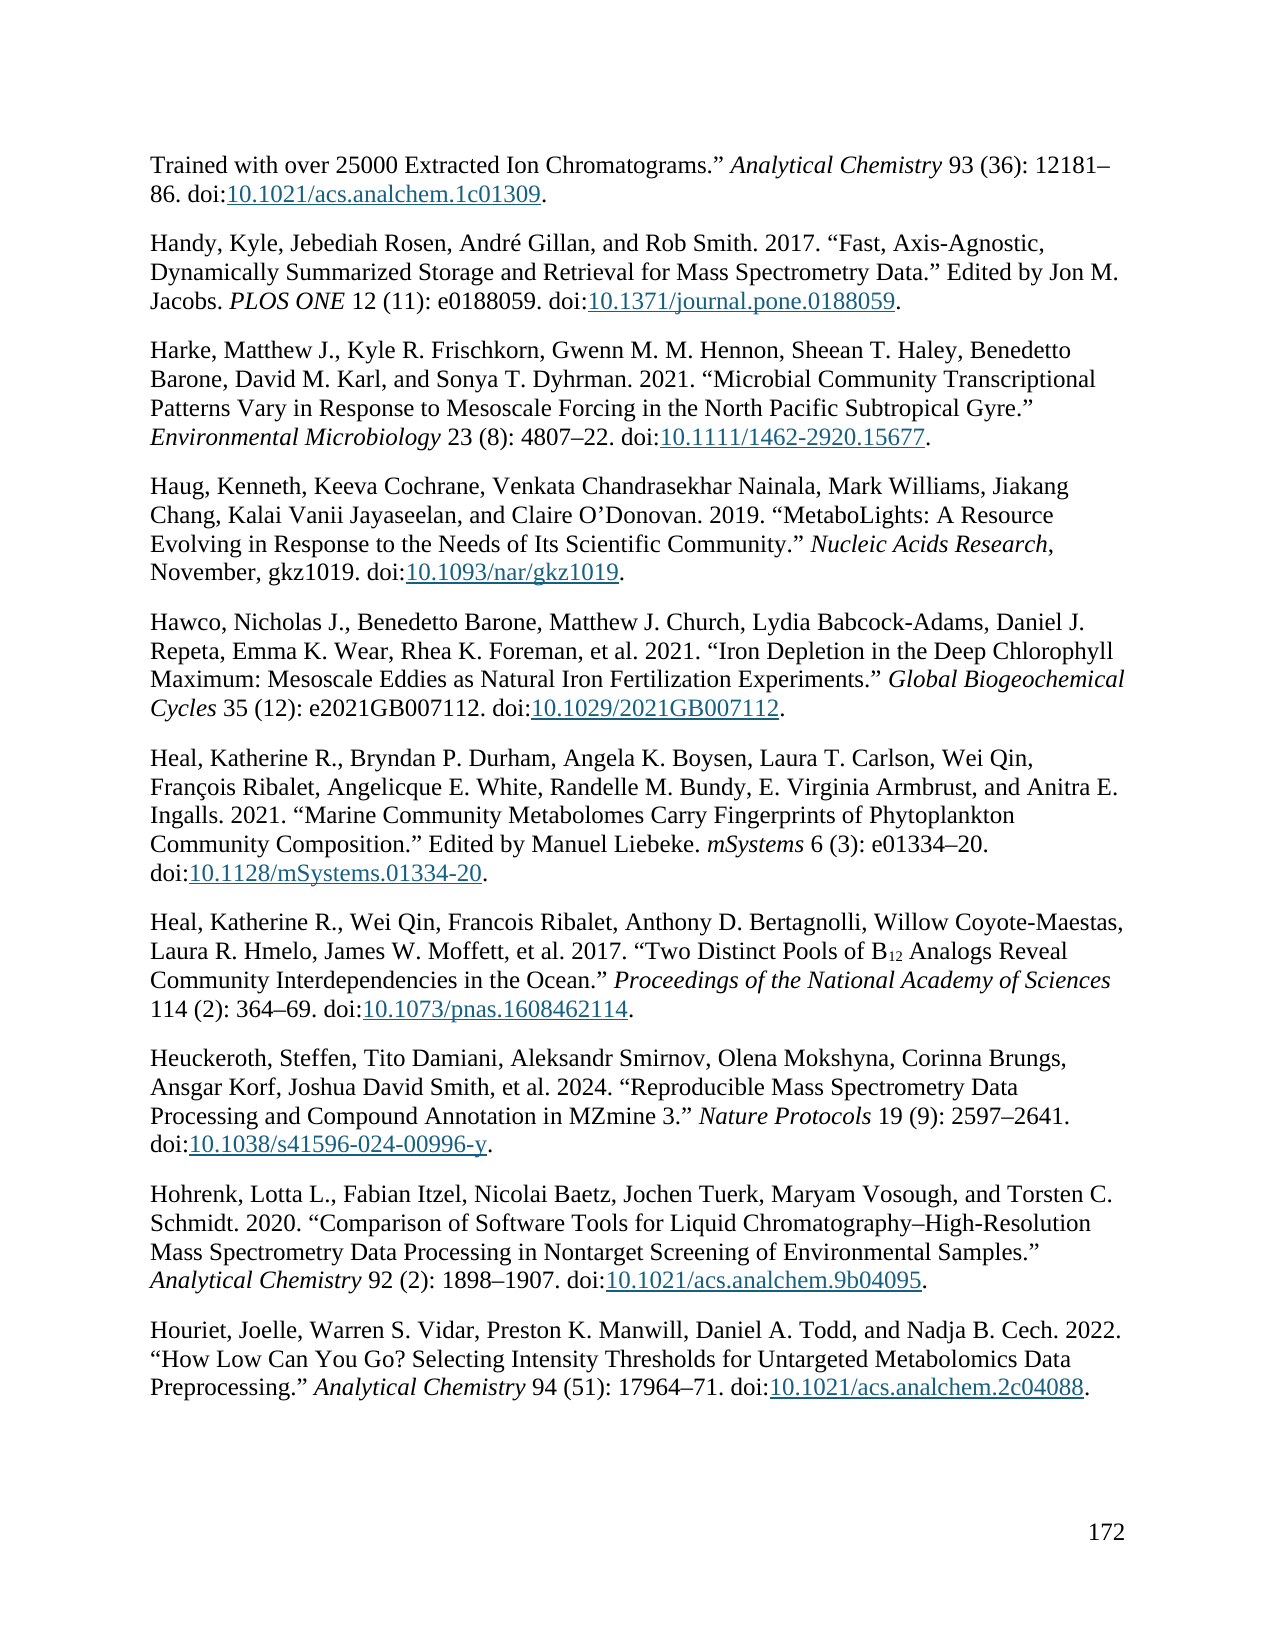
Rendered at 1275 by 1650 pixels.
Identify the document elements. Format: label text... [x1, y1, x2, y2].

text Hohrenk, Lotta L., Fabian Itzel, Nicolai Baetz, Jochen Tuerk, Maryam Vosough, and Torsten C. Schmidt. 2020. “Comparison of Software Tools for Liquid Chromatography–High-Resolution Mass Spectrometry Data Processing in Nontarget Screening of Environmental Samples.” Analytical Chemistry 92 (2): 1898–1907. doi:10.1021/acs.analchem.9b04095. [150, 1179, 1125, 1294]
text Harke, Matthew J., Kyle R. Frischkorn, Gwenn M. M. Hennon, Sheean T. Haley, Benedetto Barone, David M. Karl, and Sonya T. Dyhrman. 2021. “Microbial Community Transcriptional Patterns Vary in Response to Mesoscale Forcing in the North Pacific Subtropical Gyre.” Environmental Microbiology 23 (8): 4807–22. doi:10.1111/1462-2920.15677. [150, 335, 1125, 450]
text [150, 150, 1125, 207]
text Heal, Katherine R., Bryndan P. Durham, Angela K. Boysen, Laura T. Carlson, Wei Qin, François Ribalet, Angelicque E. White, Randelle M. Bundy, E. Virginia Armbrust, and Anitra E. Ingalls. 2021. “Marine Community Metabolomes Carry Fingerprints of Phytoplankton Community Composition.” Edited by Manuel Liebeke. mSystems 6 (3): e01334–20. doi:10.1128/mSystems.01334-20. [150, 743, 1125, 887]
text Heal, Katherine R., Wei Qin, Francois Ribalet, Anthony D. Bertagnolli, Willow Coyote-Maestas, Laura R. Hmelo, James W. Moffett, et al. 2017. “Two Distinct Pools of B12 Analogs Reveal Community Interdependencies in the Ocean.” Proceedings of the National Academy of Sciences 114 (2): 364–69. doi:10.1073/pnas.1608462114. [150, 907, 1125, 1022]
text Handy, Kyle, Jebediah Rosen, André Gillan, and Rob Smith. 2017. “Fast, Axis-Agnostic, Dynamically Summarized Storage and Retrieval for Mass Spectrometry Data.” Edited by Jon M. Jacobs. PLOS ONE 12 (11): e0188059. doi:10.1371/journal.pone.0188059. [150, 228, 1125, 314]
text Haug, Kenneth, Keeva Cochrane, Venkata Chandrasekhar Nainala, Mark Williams, Jiakang Chang, Kalai Vanii Jayaseelan, and Claire O’Donovan. 2019. “MetaboLights: A Resource Evolving in Response to the Needs of Its Scientific Community.” Nucleic Acids Research, November, gkz1019. doi:10.1093/nar/gkz1019. [150, 471, 1125, 586]
text Houriet, Joelle, Warren S. Vidar, Preston K. Manwill, Daniel A. Todd, and Nadja B. Cech. 2022. “How Low Can You Go? Selecting Intensity Thresholds for Untargeted Metabolomics Data Preprocessing.” Analytical Chemistry 94 (51): 17964–71. doi:10.1021/acs.analchem.2c04088. [150, 1315, 1125, 1401]
text Heuckeroth, Steffen, Tito Damiani, Aleksandr Smirnov, Olena Mokshyna, Corinna Brungs, Ansgar Korf, Joshua David Smith, et al. 2024. “Reproducible Mass Spectrometry Data Processing and Compound Annotation in MZmine 3.” Nature Protocols 19 (9): 2597–2641. doi:10.1038/s41596-024-00996-y. [150, 1043, 1125, 1158]
text Hawco, Nicholas J., Benedetto Barone, Matthew J. Church, Lydia Babcock-Adams, Daniel J. Repeta, Emma K. Wear, Rhea K. Foreman, et al. 2021. “Iron Depletion in the Deep Chlorophyll Maximum: Mesoscale Eddies as Natural Iron Fertilization Experiments.” Global Biogeochemical Cycles 35 (12): e2021GB007112. doi:10.1029/2021GB007112. [150, 607, 1125, 722]
